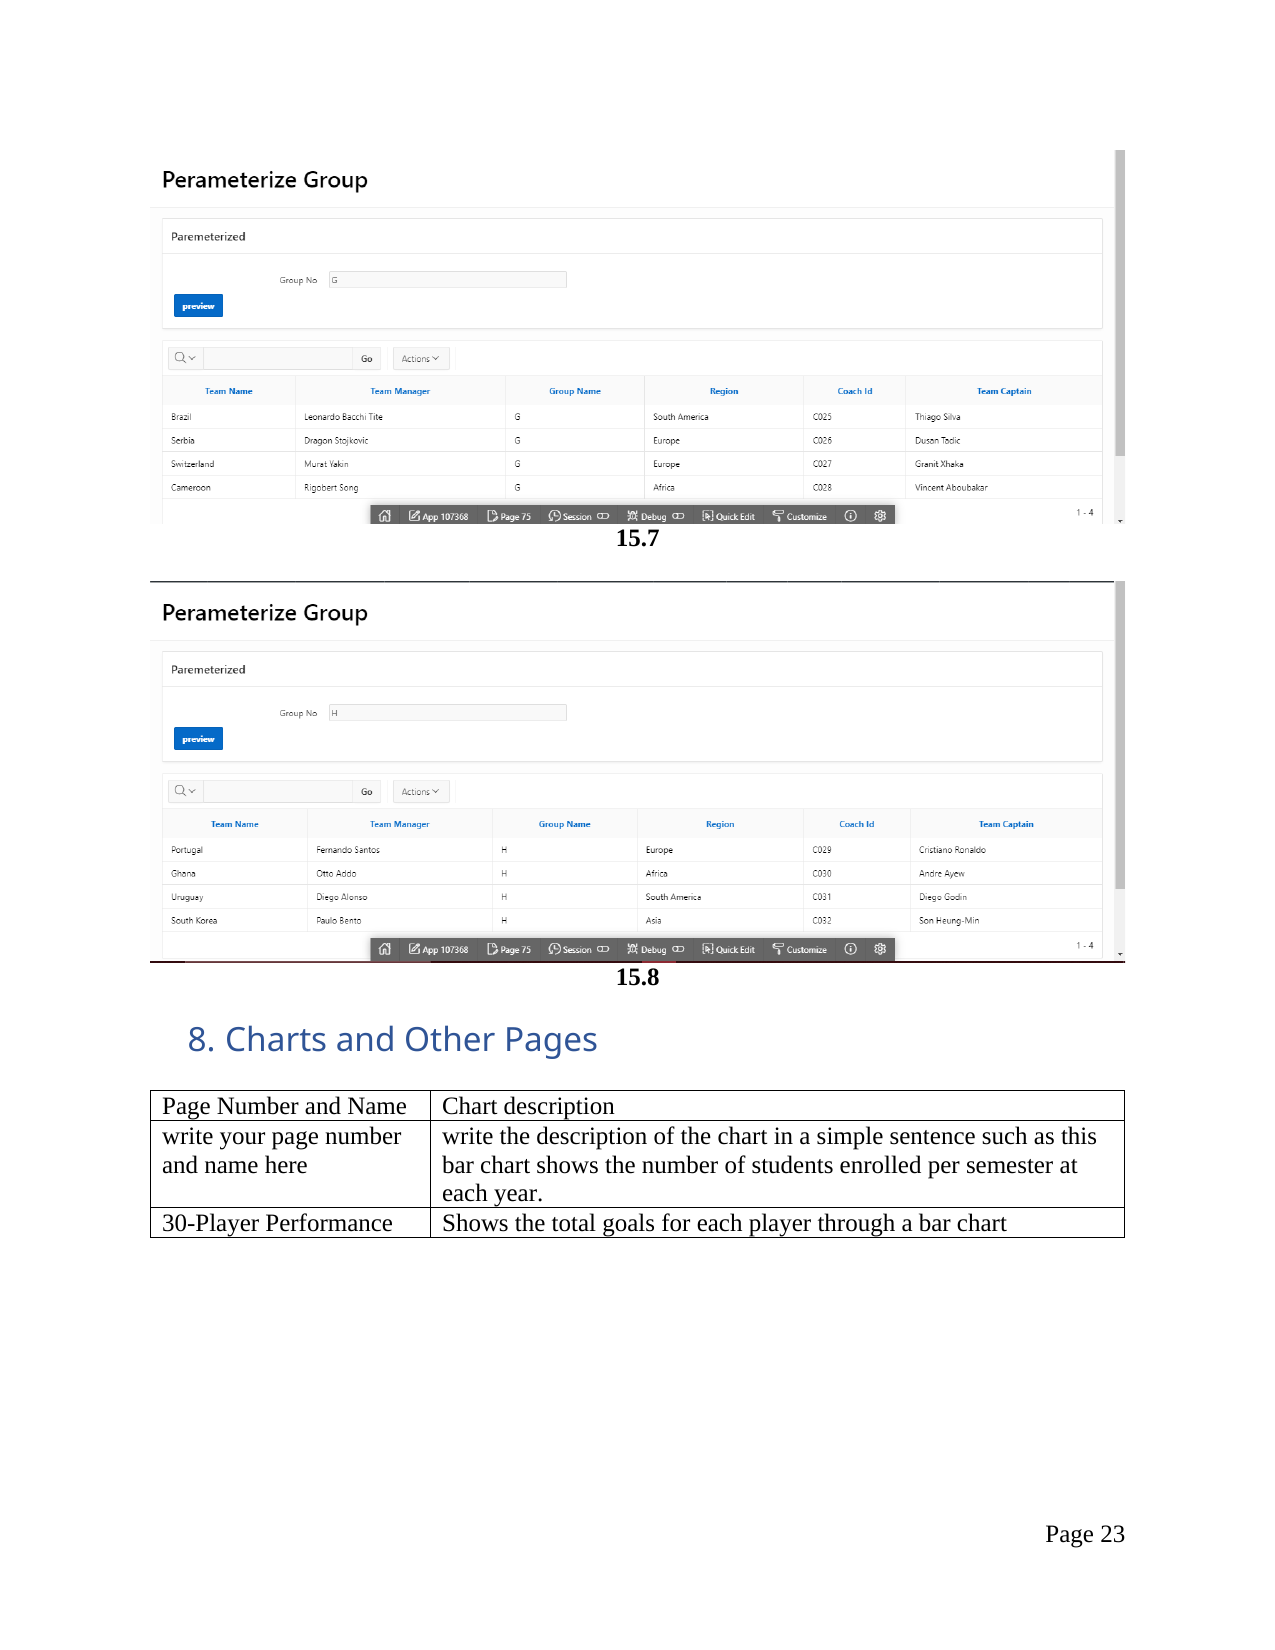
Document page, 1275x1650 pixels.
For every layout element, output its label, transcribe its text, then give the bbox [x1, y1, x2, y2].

text 15.8 [150, 963, 1125, 991]
table_header Chart description [431, 1091, 1124, 1120]
table_header Page Number and Name [151, 1091, 430, 1120]
subtitle Charts and Other Pages [187, 1016, 1125, 1061]
picture [150, 150, 1125, 524]
table_cell write your page number and name here [151, 1121, 430, 1207]
table_cell 30-Player Performance [151, 1208, 430, 1237]
table_cell Shows the total goals for each player through a bar chart [431, 1208, 1124, 1237]
text 15.7 [150, 524, 1125, 552]
table_cell write the description of the chart in a simple sentence such as this bar chart shows the number of students enrolled per semester at each year. [431, 1121, 1124, 1207]
picture [150, 581, 1125, 963]
